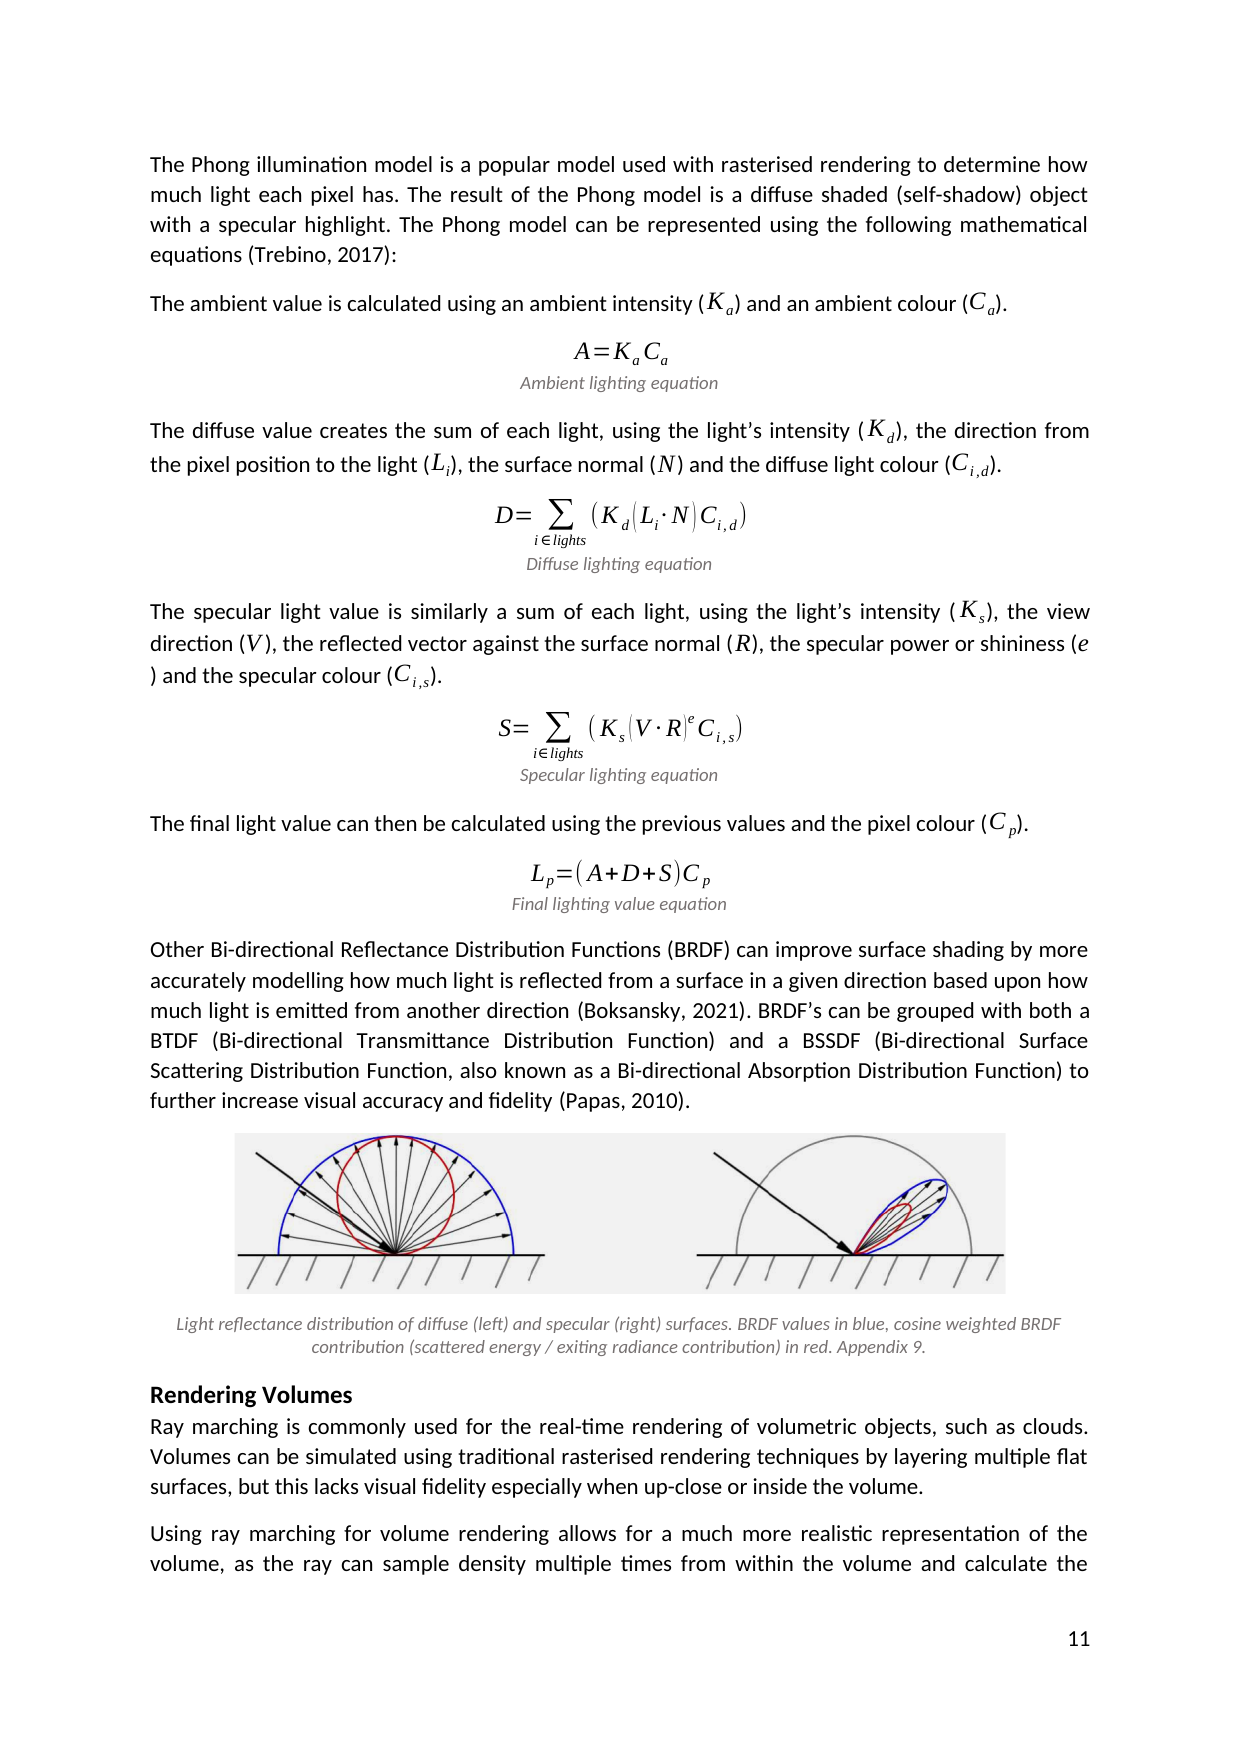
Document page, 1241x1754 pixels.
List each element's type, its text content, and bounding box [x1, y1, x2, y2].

text Other Bi-directional Reflectance Distribution Functions (BRDF) can improve surface shading by more accurately modelling how much light is reflected from a surface in a given direction based upon how much light is emitted from another direction . BRDF’s can be grouped with both a BTDF (Bi-directional Transmittance Distribution Function) and a BSSDF (Bi-directional Surface Scattering Distribution Function, also known as a Bi-directional Absorption Distribution Function) to further increase visual accuracy and fidelity . [150, 936, 1090, 1114]
picture [234, 1133, 1006, 1294]
text The Phong illumination model is a popular model used with rasterised rendering to determine how much light each pixel has. The result of the Phong model is a diffuse shaded (self-shadow) object with a specular highlight. The Phong model can be represented using the following mathematical equations : [150, 150, 1090, 269]
text Ray marching is commonly used for the real-time rendering of volumetric objects, such as clouds. Volumes can be simulated using traditional rasterised rendering techniques by layering multiple flat surfaces, but this lacks visual fidelity especially when up-close or inside the volume. [150, 1412, 1090, 1500]
subtitle Rendering Volumes [150, 1379, 1090, 1409]
text Final lighting value equation [150, 892, 1090, 915]
text Ambient lighting equation [150, 371, 1090, 394]
text The diffuse value creates the sum of each light, using the light’s intensity (), the direction from the pixel position to the light (), the surface normal () and the diffuse light colour (). [150, 415, 1090, 480]
text The specular light value is similarly a sum of each light, using the light’s intensity (), the view direction (), the reflected vector against the surface normal (), the specular power or shininess () and the specular colour (). [150, 596, 1090, 691]
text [150, 1519, 1090, 1577]
text Specular lighting equation [150, 764, 1090, 787]
text The ambient value is calculated using an ambient intensity () and an ambient colour (). [150, 287, 1090, 319]
text The final light value can then be calculated using the previous values and the pixel colour (). [150, 807, 1090, 839]
text Light reflectance distribution of diffuse (left) and specular (right) surfaces. BRDF values in blue, cosine weighted BRDF contribution (scattered energy / exiting radiance contribution) in red. Appendix 9. [150, 1312, 1090, 1358]
text Diffuse lighting equation [150, 552, 1090, 575]
